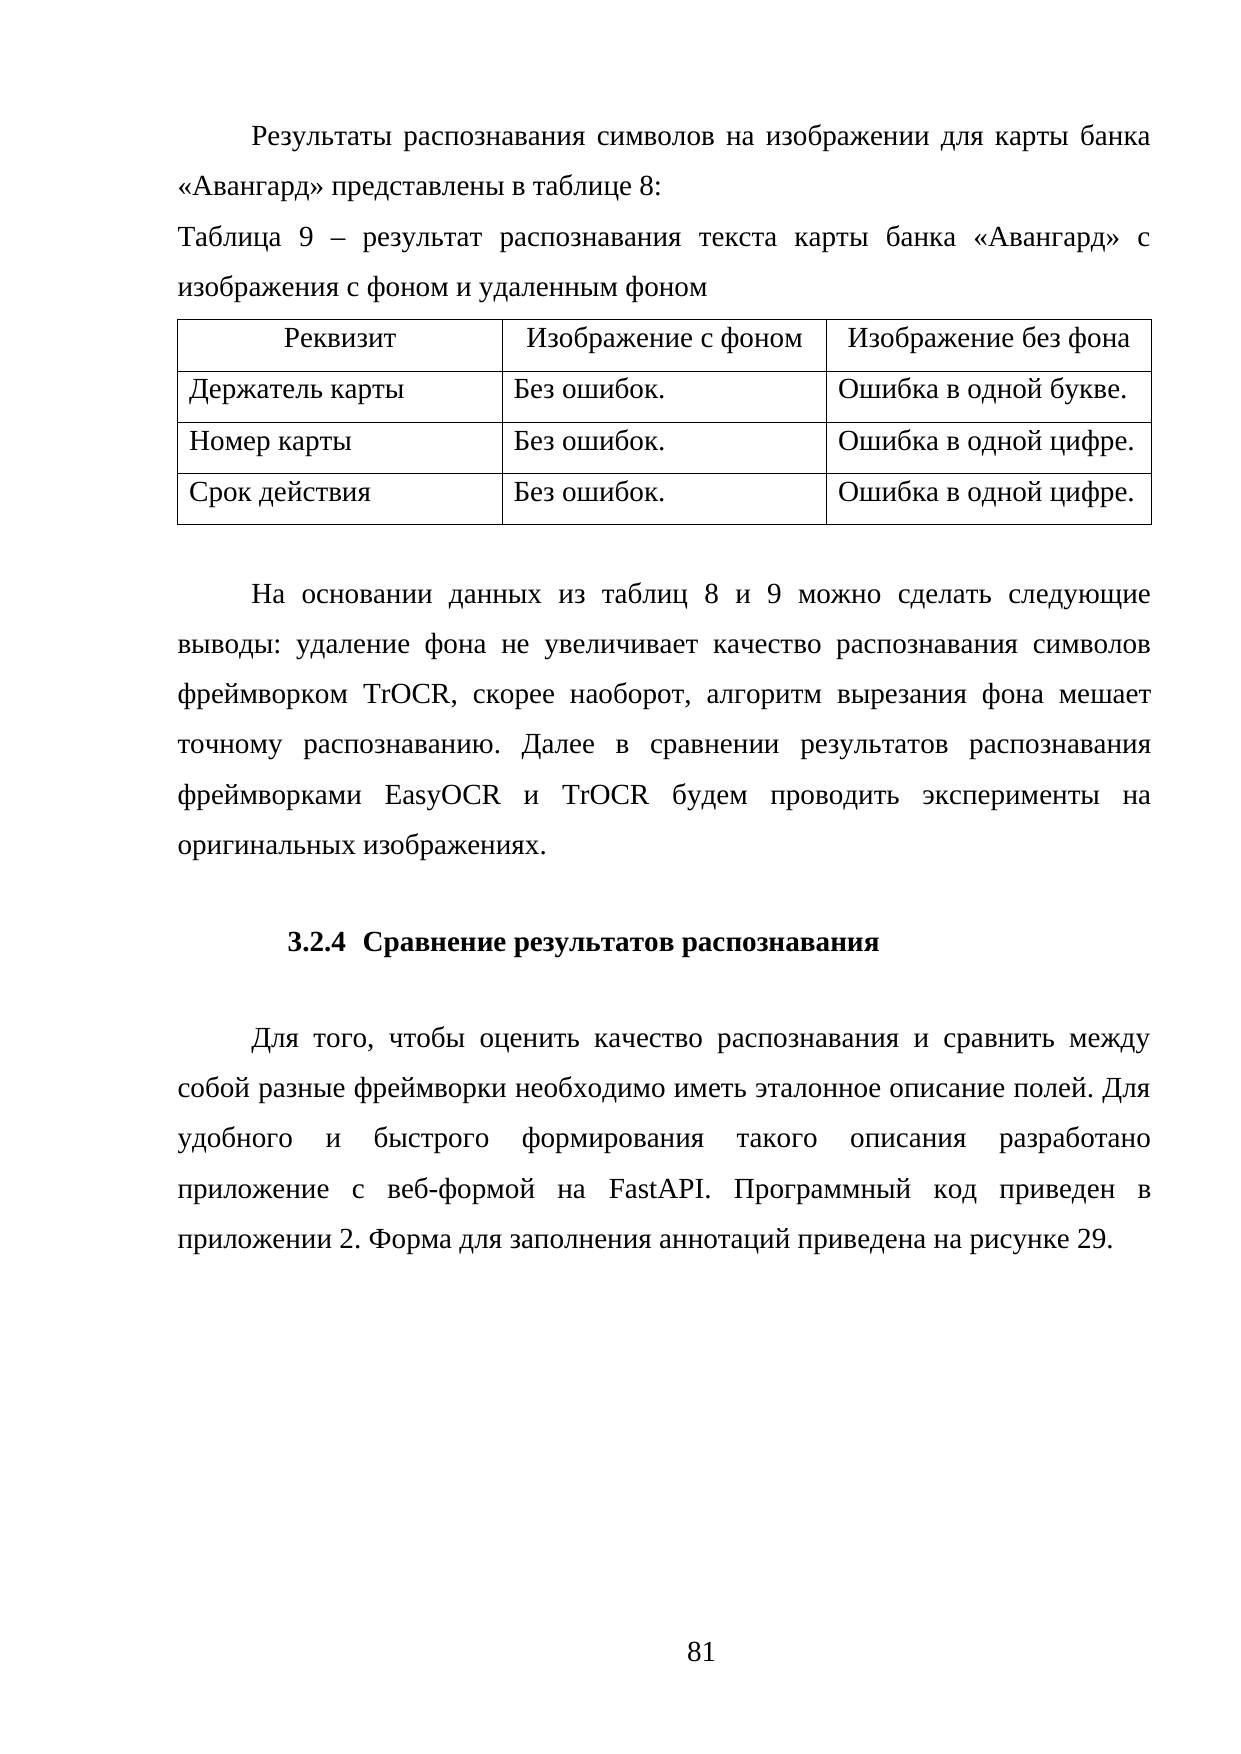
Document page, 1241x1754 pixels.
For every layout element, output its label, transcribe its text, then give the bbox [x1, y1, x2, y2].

table_cell Срок действия [178, 474, 502, 524]
table_cell Ошибка в одной цифре. [827, 474, 1151, 524]
table_cell Номер карты [178, 423, 502, 473]
table_header Изображение с фоном [503, 320, 826, 371]
table_header Реквизит [178, 320, 502, 371]
text Результаты распознавания символов на изображении для карты банка «Авангард» представлены в таблице 8: [177, 118, 1152, 202]
table_cell Ошибка в одной цифре. [827, 423, 1151, 473]
table_cell Без ошибок. [503, 474, 826, 524]
table_cell Без ошибок. [503, 423, 826, 473]
table_cell Ошибка в одной букве. [827, 372, 1151, 422]
table_header Изображение без фона [827, 320, 1151, 371]
text Для того, чтобы оценить качество распознавания и сравнить между собой разные фреймворки необходимо иметь эталонное описание полей. Для удобного и быстрого формирования такого описания разработано приложение с веб-формой на FastAPI. Программный код приведен в приложении 2. Форма для заполнения аннотаций приведена на рисунке 29. [177, 1020, 1152, 1255]
text На основании данных из таблиц 8 и 9 можно сделать следующие выводы: удаление фона не увеличивает качество распознавания символов фреймворком TrOCR, скорее наоборот, алгоритм вырезания фона мешает точному распознаванию. Далее в сравнении результатов распознавания фреймворками EasyOCR и TrOCR будем проводить эксперименты на оригинальных изображениях. [177, 576, 1152, 861]
subtitle Сравнение результатов распознавания [287, 924, 1152, 957]
text Таблица 9 – результат распознавания текста карты банка «Авангард» с изображения с фоном и удаленным фоном [177, 219, 1152, 303]
table_cell Без ошибок. [503, 372, 826, 422]
table_cell Держатель карты [178, 372, 502, 422]
